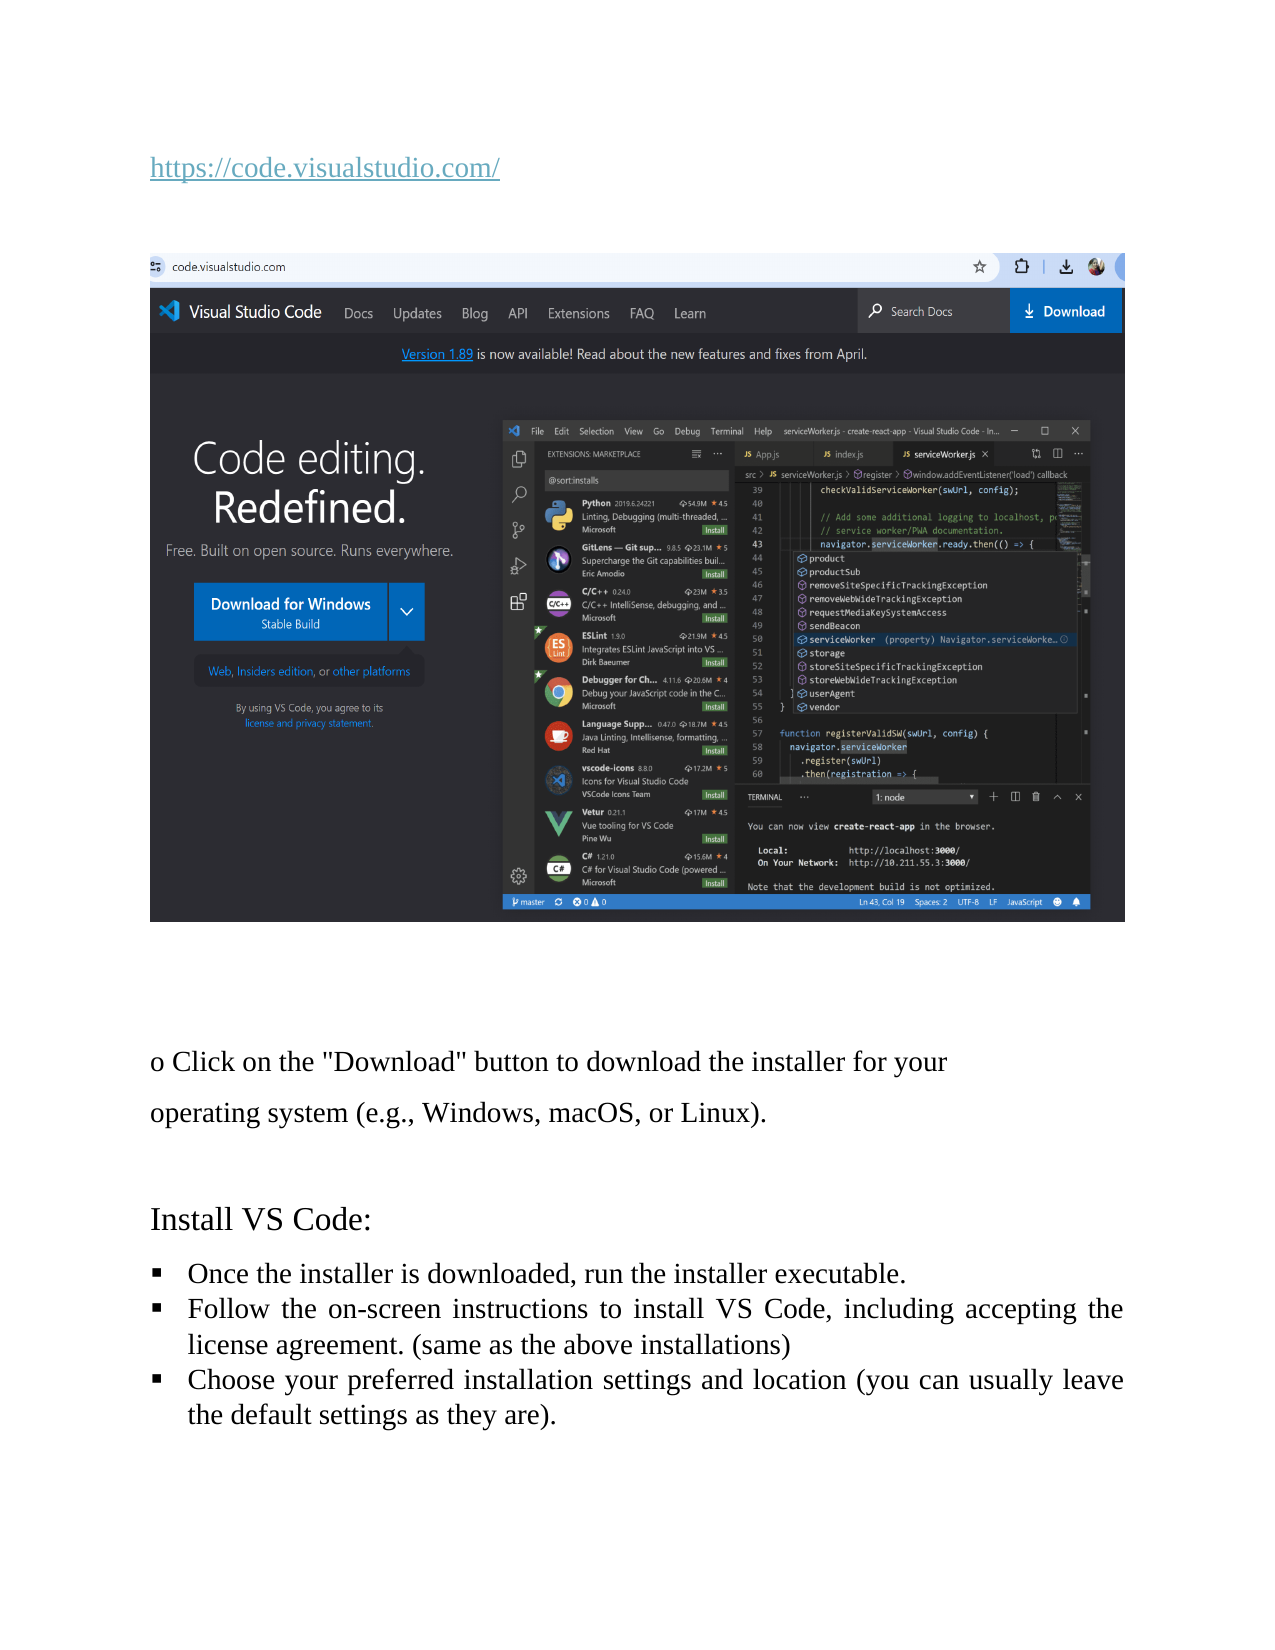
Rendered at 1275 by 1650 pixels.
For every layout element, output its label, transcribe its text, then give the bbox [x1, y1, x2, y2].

text o Click on the "Download" button to download the installer for your [150, 1044, 1125, 1077]
text operating system (e.g., Windows, macOS, or Linux). [150, 1096, 1125, 1129]
picture [150, 253, 1125, 922]
text Install VS Code: [150, 1199, 1125, 1238]
list Once the installer is downloaded, run the installer executable. [150, 1256, 1125, 1290]
list Choose your preferred installation settings and location (you can usually leave the default settings as they are). [150, 1362, 1125, 1431]
text https://code.visualstudio.com/ [150, 150, 1125, 183]
list Follow the on-screen instructions to install VS Code, including accepting the license agreement. (same as the above installations) [150, 1291, 1125, 1360]
